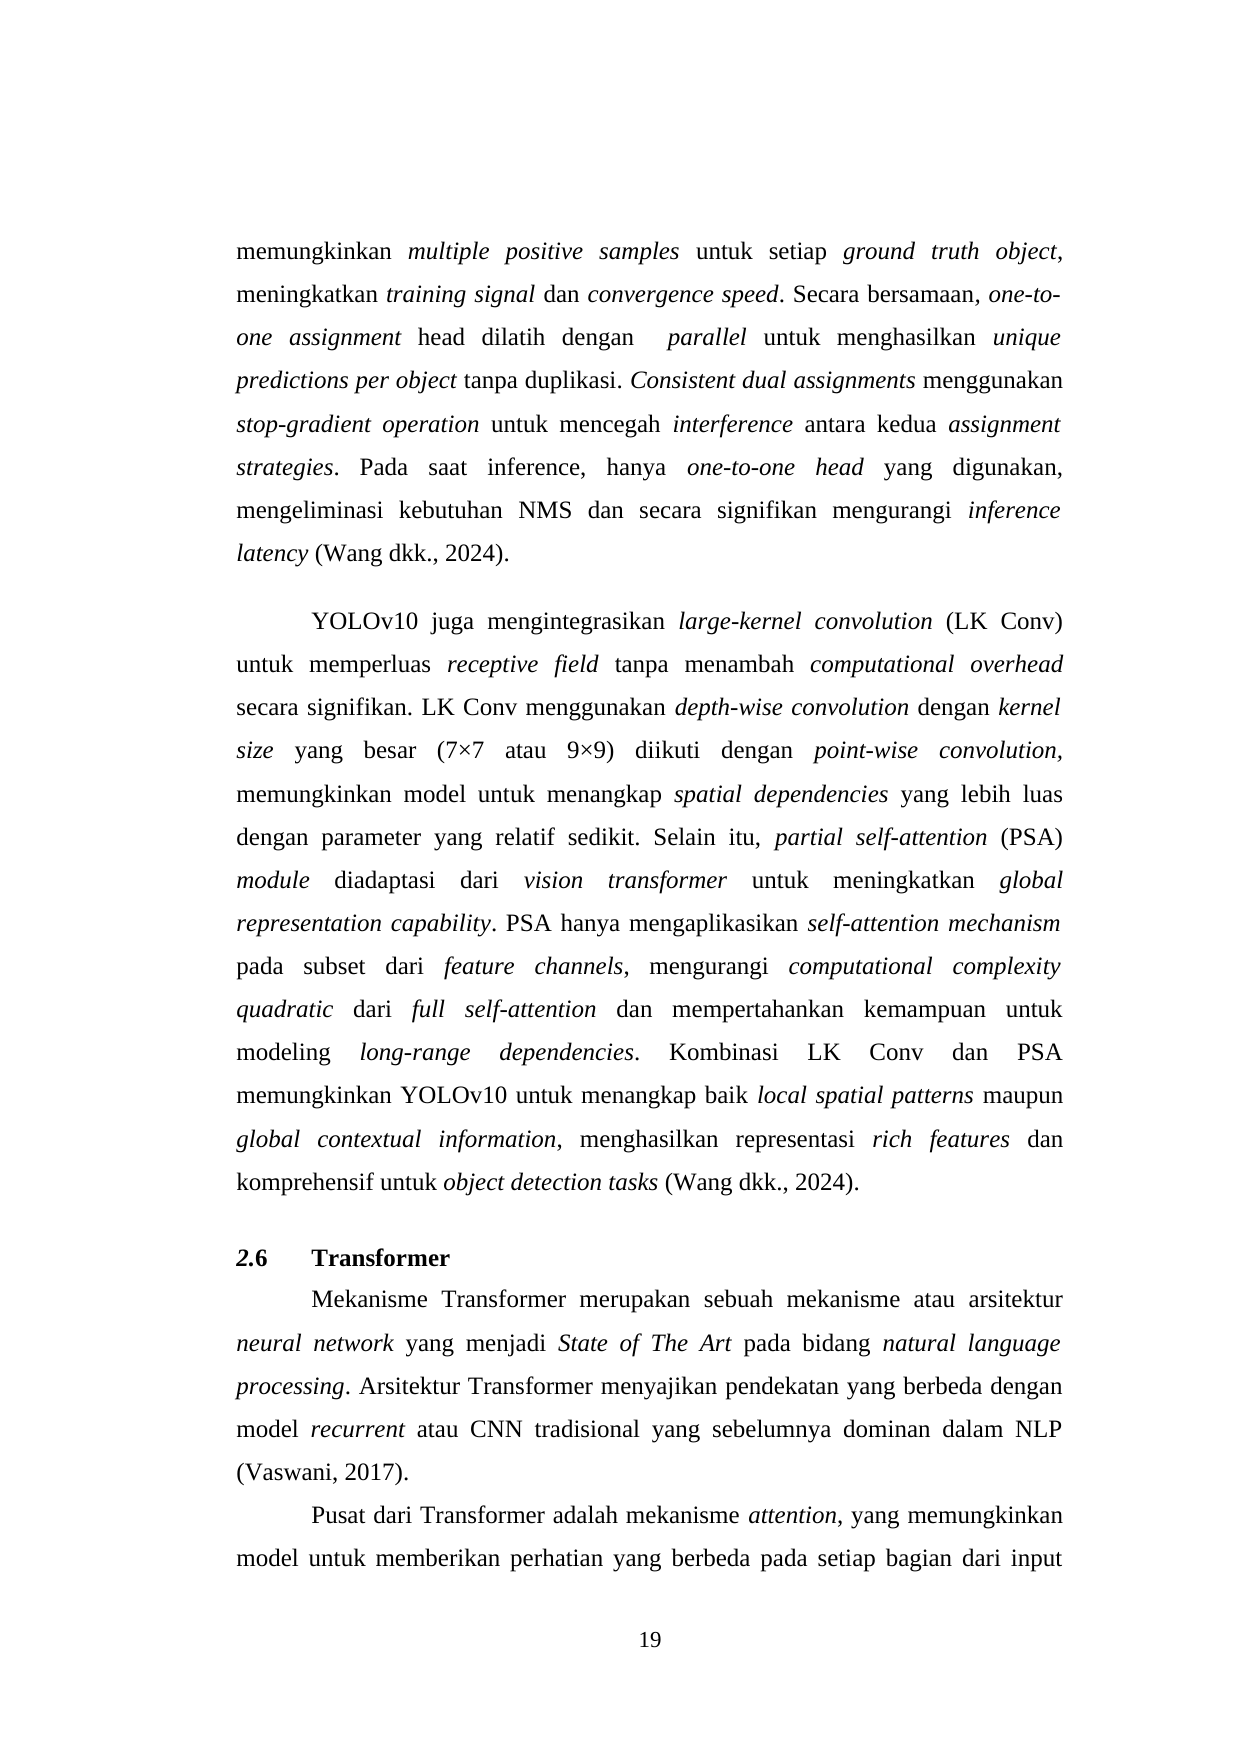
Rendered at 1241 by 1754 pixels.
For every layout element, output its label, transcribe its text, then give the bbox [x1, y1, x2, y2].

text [236, 1500, 1063, 1572]
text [236, 236, 1063, 567]
text Mekanisme Transformer merupakan sebuah mekanisme atau arsitektur neural network yang menjadi State of The Art pada bidang natural language processing. Arsitektur Transformer menyajikan pendekatan yang berbeda dengan model recurrent atau CNN tradisional yang sebelumnya dominan dalam NLP (Vaswani, 2017). [236, 1284, 1063, 1486]
subtitle 2.6 Transformer [236, 1243, 1063, 1272]
text YOLOv10 juga mengintegrasikan large-kernel convolution (LK Conv) untuk memperluas receptive field tanpa menambah computational overhead secara signifikan. LK Conv menggunakan depth-wise convolution dengan kernel size yang besar (7×7 atau 9×9) diikuti dengan point-wise convolution, memungkinkan model untuk menangkap spatial dependencies yang lebih luas dengan parameter yang relatif sedikit. Selain itu, partial self-attention (PSA) module diadaptasi dari vision transformer untuk meningkatkan global representation capability. PSA hanya mengaplikasikan self-attention mechanism pada subset dari feature channels, mengurangi computational complexity quadratic dari full self-attention dan mempertahankan kemampuan untuk modeling long-range dependencies. Kombinasi LK Conv dan PSA memungkinkan YOLOv10 untuk menangkap baik local spatial patterns maupun global contextual information, menghasilkan representasi rich features dan komprehensif untuk object detection tasks (Wang dkk., 2024). [236, 606, 1063, 1196]
